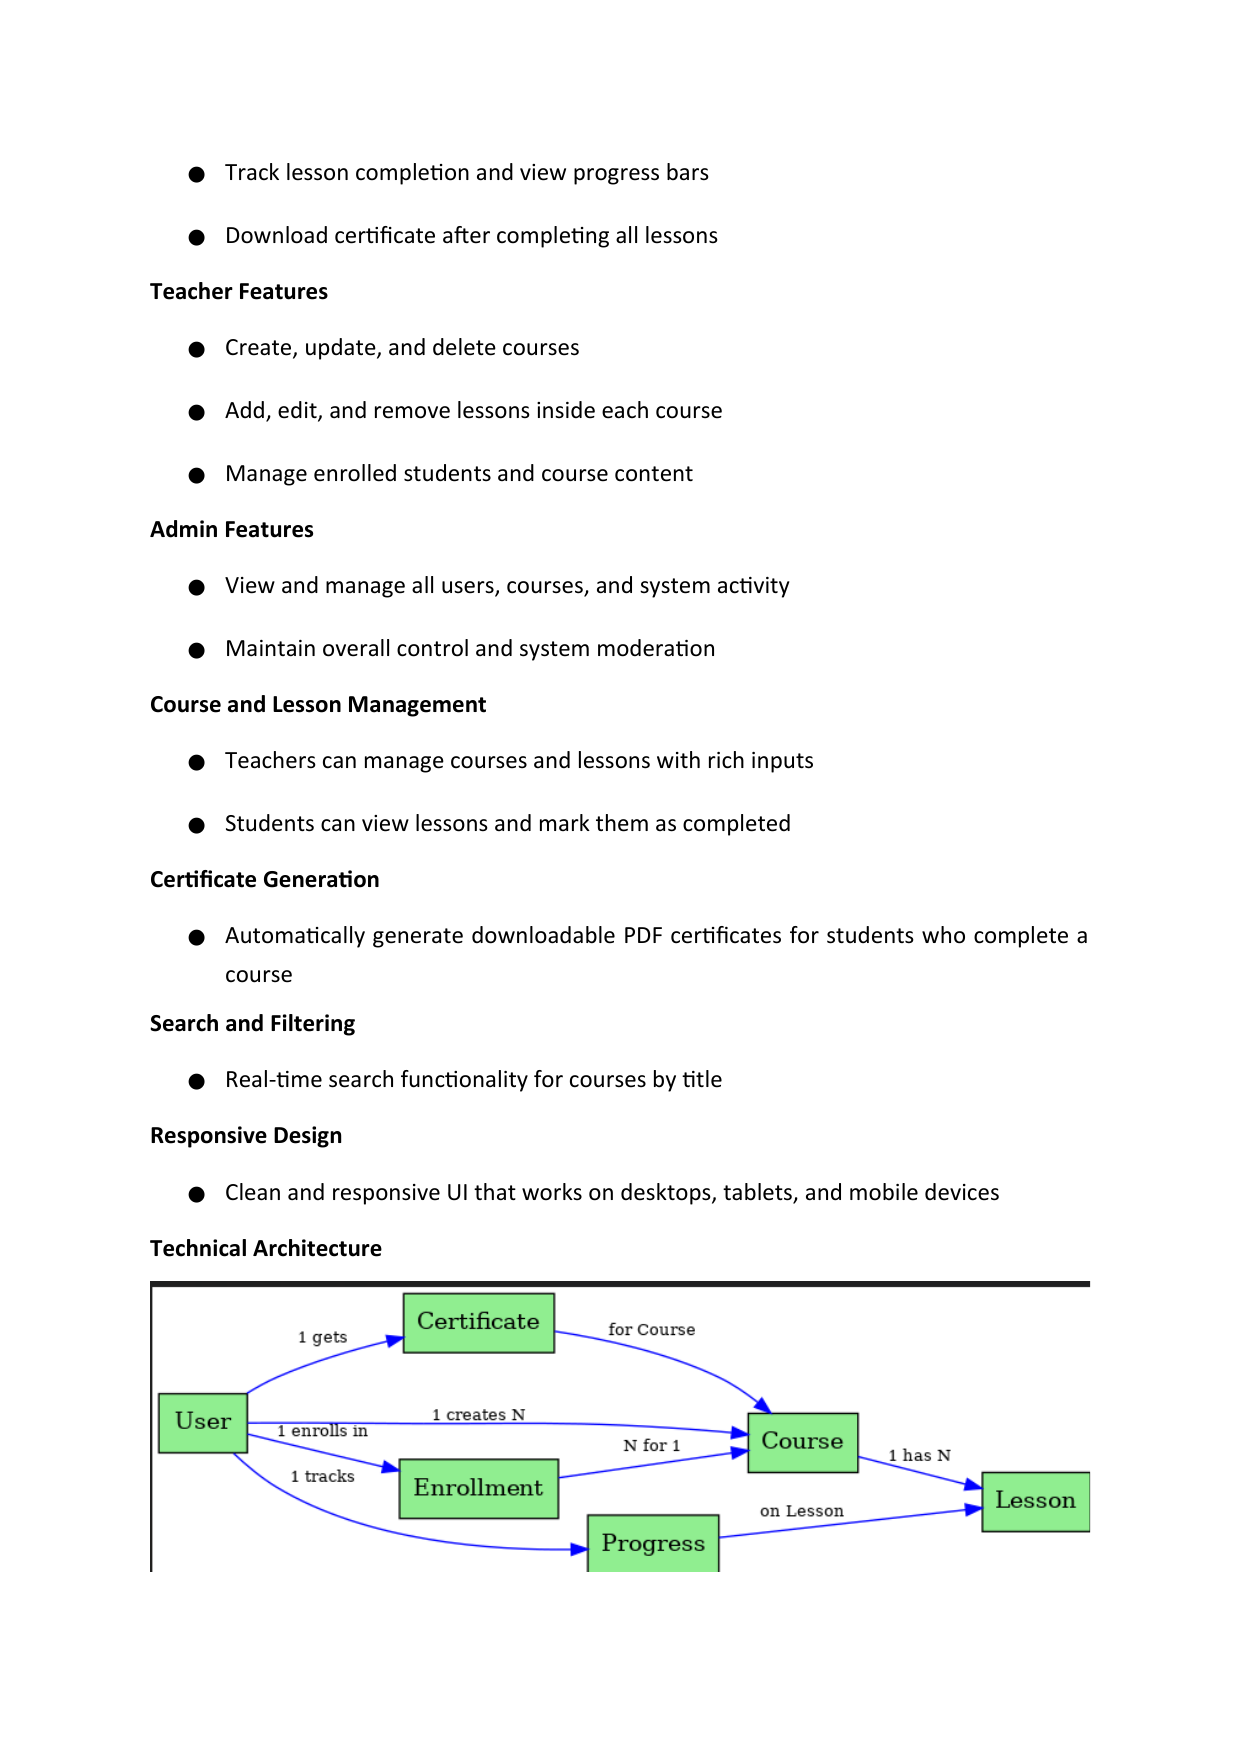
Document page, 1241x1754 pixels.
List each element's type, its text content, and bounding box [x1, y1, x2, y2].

text Technical Architecture [150, 1232, 1090, 1262]
text Responsive Design [150, 1120, 1090, 1150]
picture [150, 1281, 1091, 1572]
list Download certificate after completing all lessons [187, 213, 1090, 255]
list Real-time search functionality for courses by title [187, 1057, 1090, 1100]
list Maintain overall control and system moderation [187, 625, 1090, 668]
list Students can view lessons and mark them as completed [187, 800, 1090, 843]
text Teacher Features [150, 275, 1090, 306]
list Teachers can manage courses and lessons with rich inputs [187, 738, 1090, 780]
list Clean and responsive UI that works on desktops, tablets, and mobile devices [187, 1169, 1090, 1212]
list Automatically generate downloadable PDF certificates for students who complete a course [187, 913, 1090, 988]
list Create, update, and delete courses [187, 325, 1090, 368]
list Manage enrolled students and course content [187, 450, 1090, 493]
list Track lesson completion and view progress bars [187, 150, 1090, 193]
list View and manage all users, courses, and system activity [187, 563, 1090, 605]
text Search and Filtering [150, 1007, 1090, 1038]
text Admin Features [150, 513, 1090, 544]
text Certificate Generation [150, 863, 1090, 894]
list Add, edit, and remove lessons inside each course [187, 388, 1090, 430]
text Course and Lesson Management [150, 688, 1090, 719]
